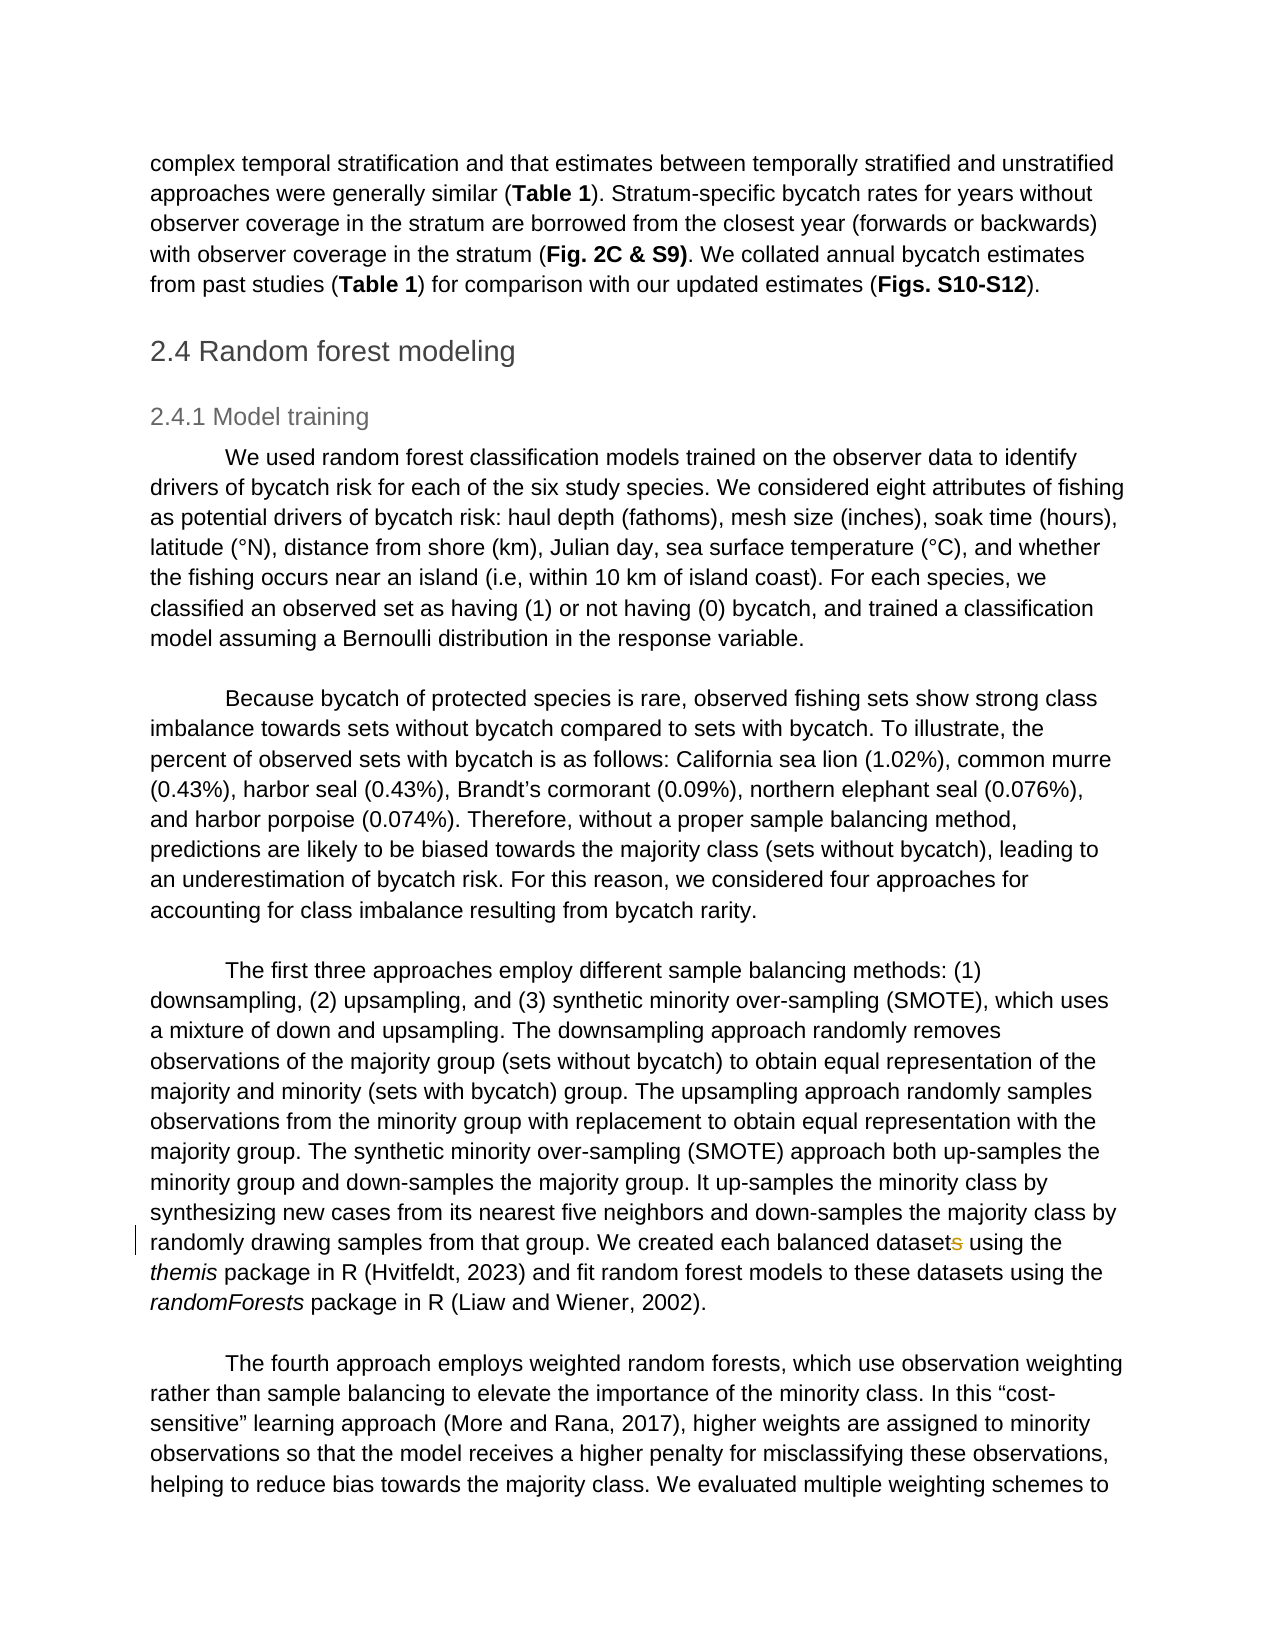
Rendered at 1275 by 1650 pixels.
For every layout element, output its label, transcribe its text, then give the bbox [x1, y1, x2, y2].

text Because bycatch of protected species is rare, observed fishing sets show strong class imbalance towards sets without bycatch compared to sets with bycatch. To illustrate, the percent of observed sets with bycatch is as follows: California sea lion (1.02%), common murre (0.43%), harbor seal (0.43%), Brandt’s cormorant (0.09%), northern elephant seal (0.076%), and harbor porpoise (0.074%). Therefore, without a proper sample balancing method, predictions are likely to be biased towards the majority class (sets without bycatch), leading to an underestimation of bycatch risk. For this reason, we considered four approaches for accounting for class imbalance resulting from bycatch rarity. [150, 685, 1125, 923]
text The first three approaches employ different sample balancing methods: (1) downsampling, (2) upsampling, and (3) synthetic minority over-sampling (SMOTE), which uses a mixture of down and upsampling. The downsampling approach randomly removes observations of the majority group (sets without bycatch) to obtain equal representation of the majority and minority (sets with bycatch) group. The upsampling approach randomly samples observations from the minority group with replacement to obtain equal representation with the majority group. The synthetic minority over-sampling (SMOTE) approach both up-samples the minority group and down-samples the majority group. It up-samples the minority class by synthesizing new cases from its nearest five neighbors and down-samples the majority class by randomly drawing samples from that group. We created each balanced dataset using the themis package in R (Hvitfeldt, 2023) and fit random forest models to these datasets using the randomForests package in R (Liaw and Wiener, 2002). [150, 957, 1125, 1316]
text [150, 1350, 1125, 1497]
subtitle 2.4 Random forest modeling [150, 334, 1125, 368]
text We used random forest classification models trained on the observer data to identify drivers of bycatch risk for each of the six study species. We considered eight attributes of fishing as potential drivers of bycatch risk: haul depth (fathoms), mesh size (inches), soak time (hours), latitude (°N), distance from shore (km), Julian day, sea surface temperature (°C), and whether the fishing occurs near an island (i.e, within 10 km of island coast). For each species, we classified an observed set as having (1) or not having (0) bycatch, and trained a classification model assuming a Bernoulli distribution in the response variable. [150, 443, 1125, 651]
subtitle 2.4.1 Model training [150, 402, 1125, 431]
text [150, 150, 1125, 297]
